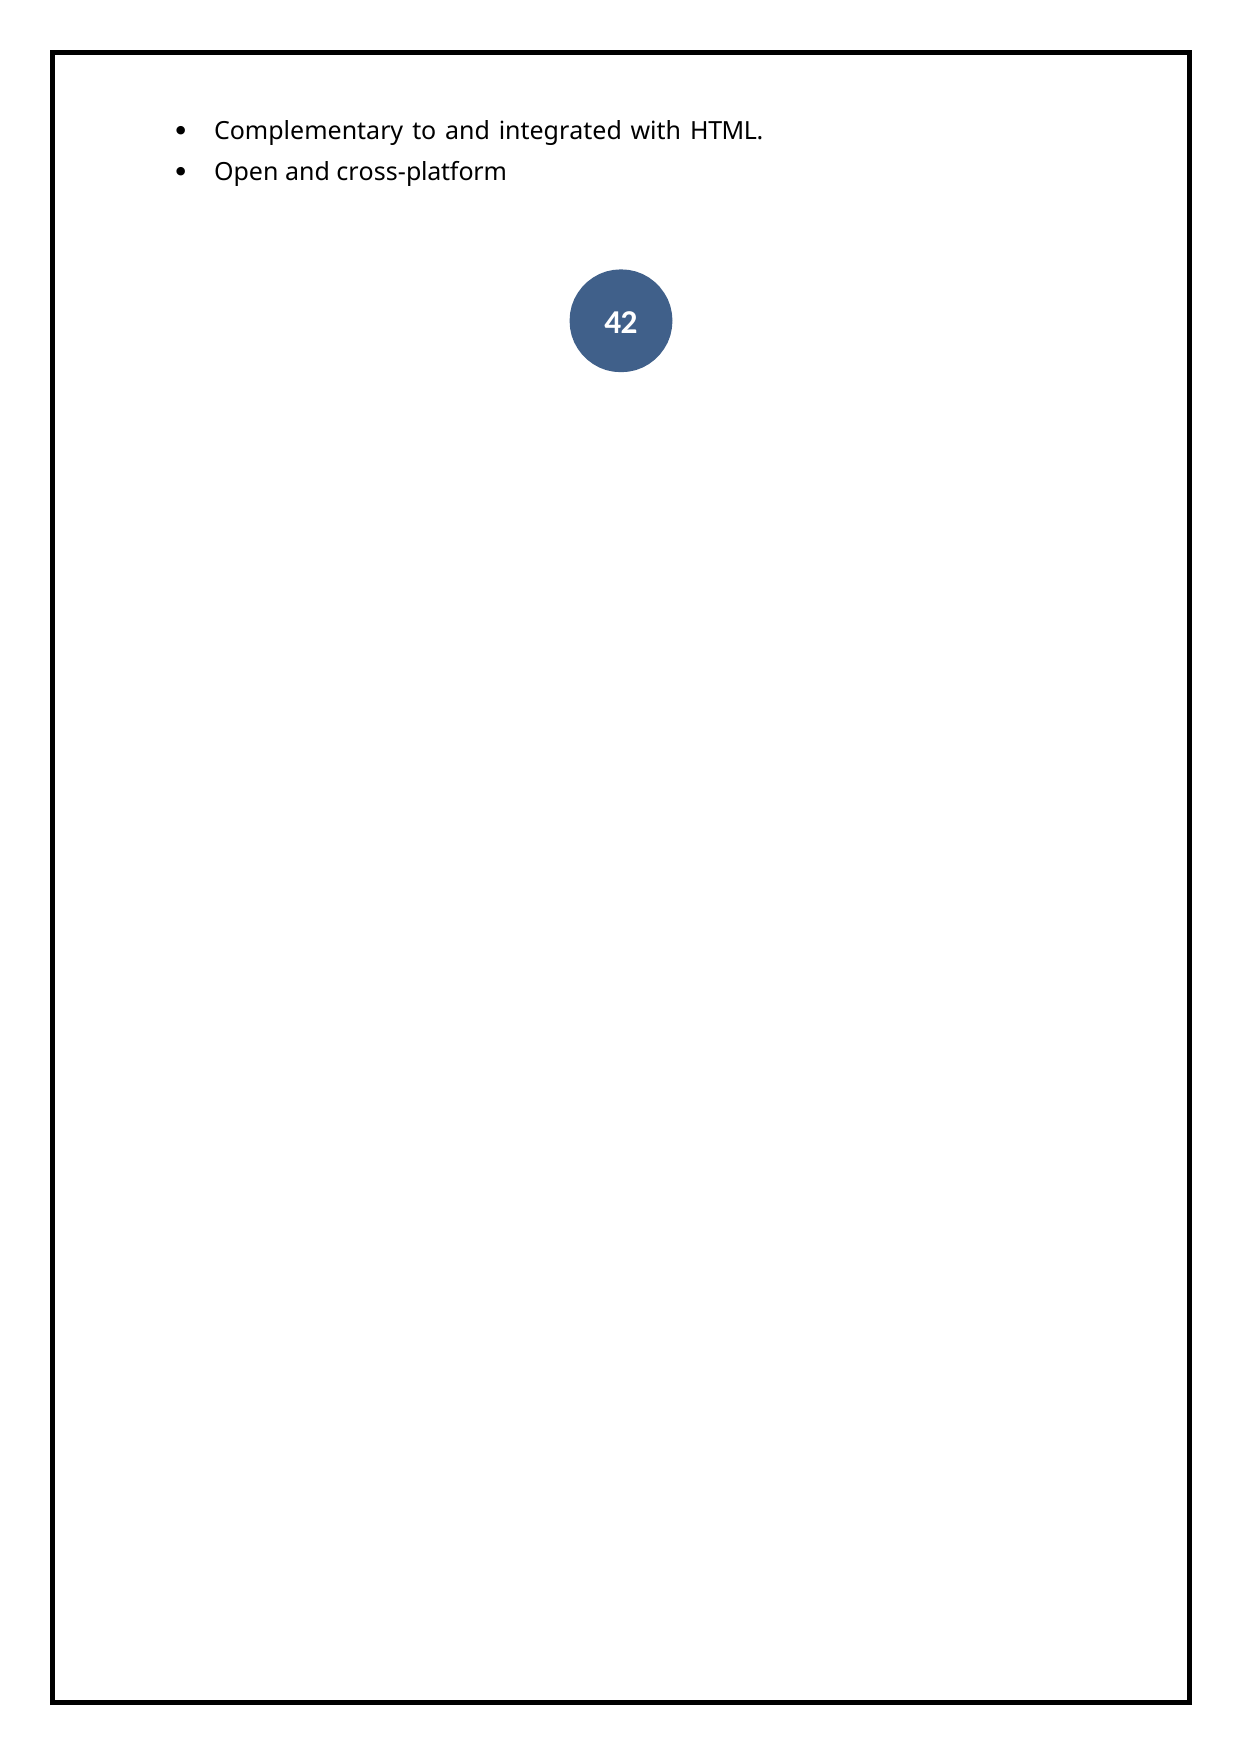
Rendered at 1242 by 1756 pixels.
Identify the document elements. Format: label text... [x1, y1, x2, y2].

list Complementary to and integrated with HTML. [176, 112, 1129, 147]
list Open and cross-platform [176, 153, 1129, 187]
